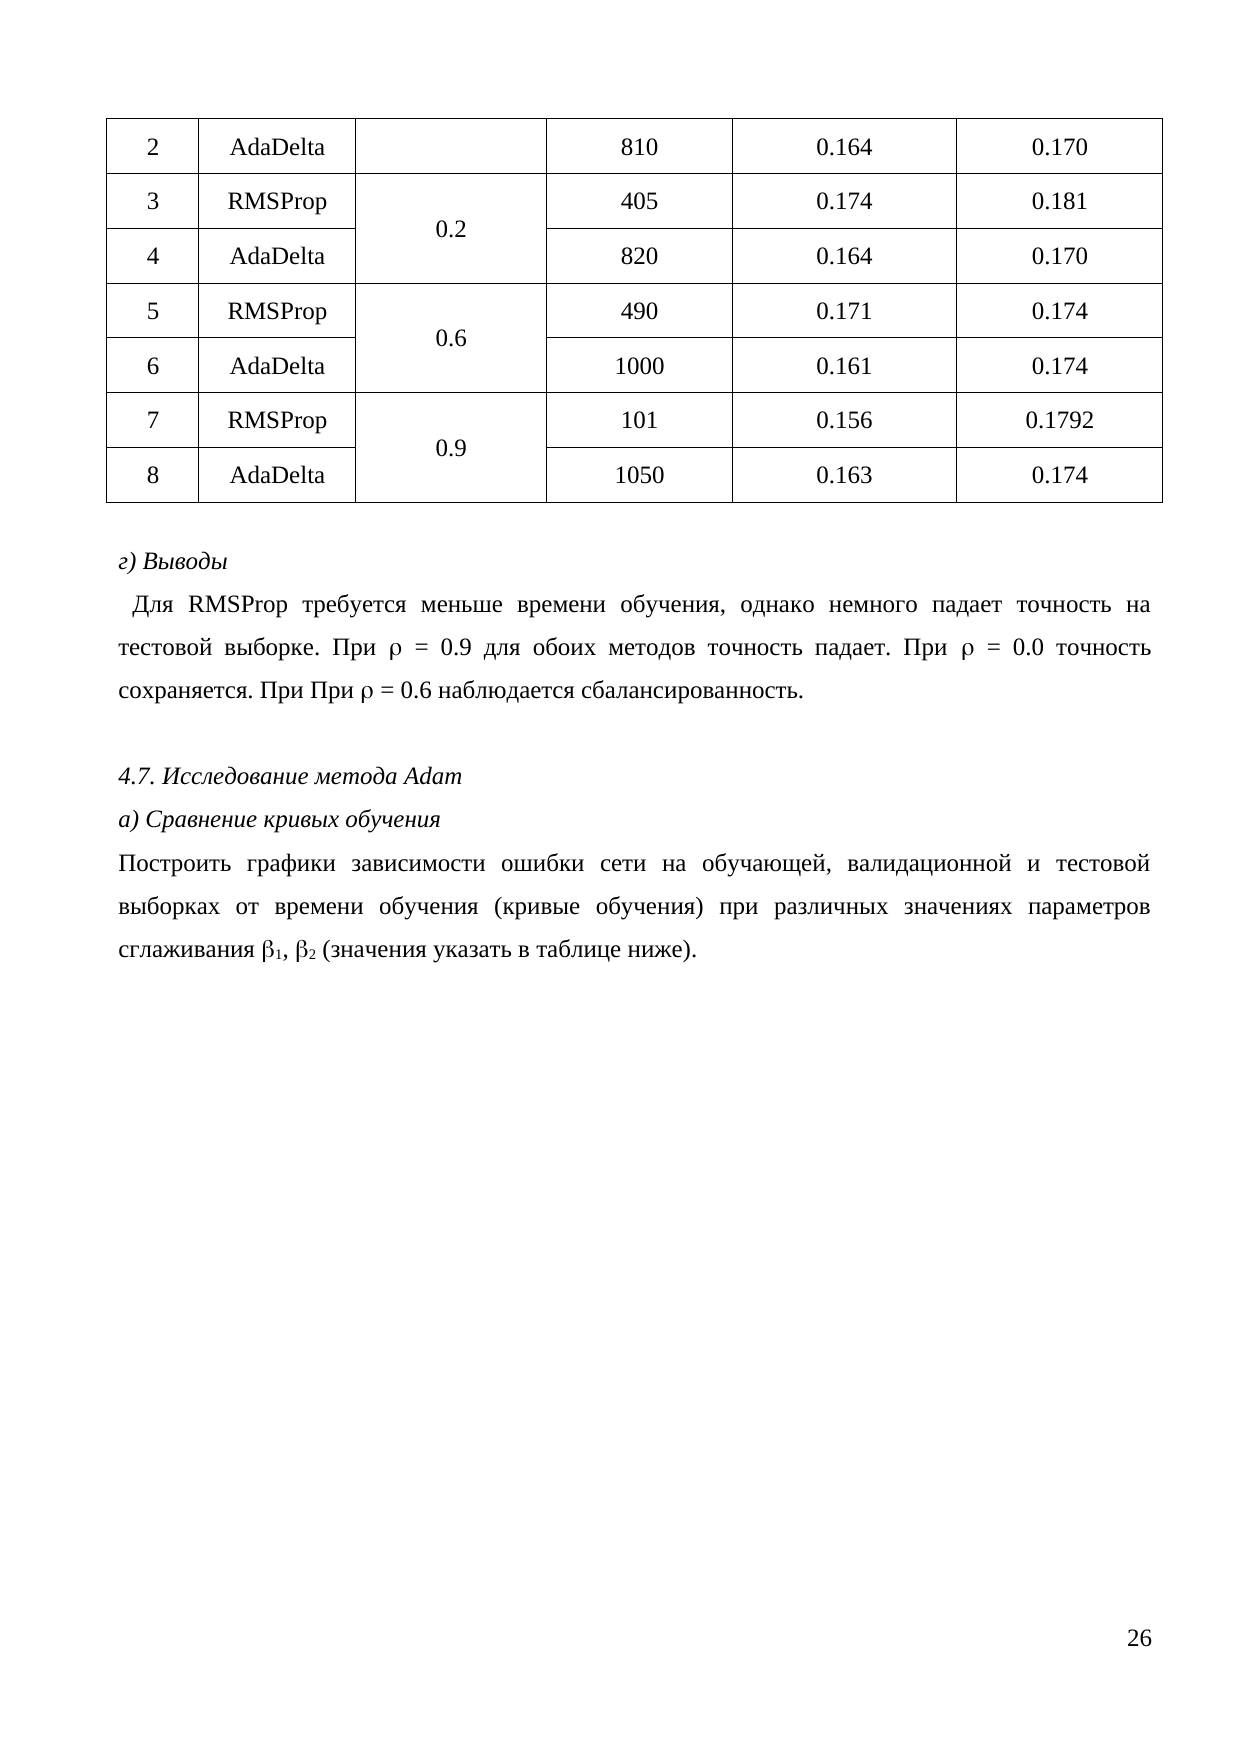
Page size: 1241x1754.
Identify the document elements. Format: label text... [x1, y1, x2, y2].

table_cell 0.1792 [957, 393, 1162, 447]
table_cell 0 [356, 119, 546, 173]
table_cell 5 [107, 284, 198, 337]
table_cell 0.2 [356, 174, 546, 282]
table_cell RMSProp [199, 393, 355, 447]
table_cell 0.174 [733, 174, 956, 228]
table_cell 2 [107, 119, 198, 173]
table_cell 0.170 [957, 229, 1162, 282]
table_cell AdaDelta [199, 338, 355, 392]
table_cell 0.156 [733, 393, 956, 447]
table_cell 490 [547, 284, 732, 337]
table_cell 0.6 [356, 284, 546, 392]
table_cell 0.171 [733, 284, 956, 337]
table_cell 6 [107, 338, 198, 392]
table_cell 0.9 [356, 393, 546, 502]
table_cell 8 [107, 448, 198, 502]
text а) Сравнение кривых обучения [118, 804, 1152, 833]
table_cell 1050 [547, 448, 732, 502]
table_cell AdaDelta [199, 229, 355, 282]
text г) Выводы [118, 546, 1152, 574]
table_cell 101 [547, 393, 732, 447]
table_cell 810 [547, 119, 732, 173]
text Построить графики зависимости ошибки сети на обучающей, валидационной и тестовой выборках от времени обучения (кривые обучения) при различных значениях параметров сглаживания 1, 2 (значения указать в таблице ниже). [118, 848, 1152, 963]
text 4.7. Исследование метода Adam [118, 761, 1152, 790]
table_cell AdaDelta [199, 448, 355, 502]
table_cell 0.161 [733, 338, 956, 392]
table_cell 4 [107, 229, 198, 282]
table_cell 0.163 [733, 448, 956, 502]
table_cell 0.164 [733, 119, 956, 173]
table_cell 0.181 [957, 174, 1162, 228]
table_cell 0.174 [957, 284, 1162, 337]
table_cell 405 [547, 174, 732, 228]
table_cell 0.170 [957, 119, 1162, 173]
text Для RMSProp требуется меньше времени обучения, однако немного падает точность на тестовой выборке. При = 0.9 для обоих методов точность падает. При = 0.0 точность сохраняется. При При = 0.6 наблюдается сбалансированность. [118, 589, 1152, 704]
table_cell RMSProp [199, 284, 355, 337]
table_cell 1000 [547, 338, 732, 392]
table_cell 0.174 [957, 448, 1162, 502]
table_cell 0.174 [957, 338, 1162, 392]
table_cell 7 [107, 393, 198, 447]
table_cell 3 [107, 174, 198, 228]
table_cell 0.164 [733, 229, 956, 282]
table_cell AdaDelta [199, 119, 355, 173]
table_cell RMSProp [199, 174, 355, 228]
table_cell 820 [547, 229, 732, 282]
